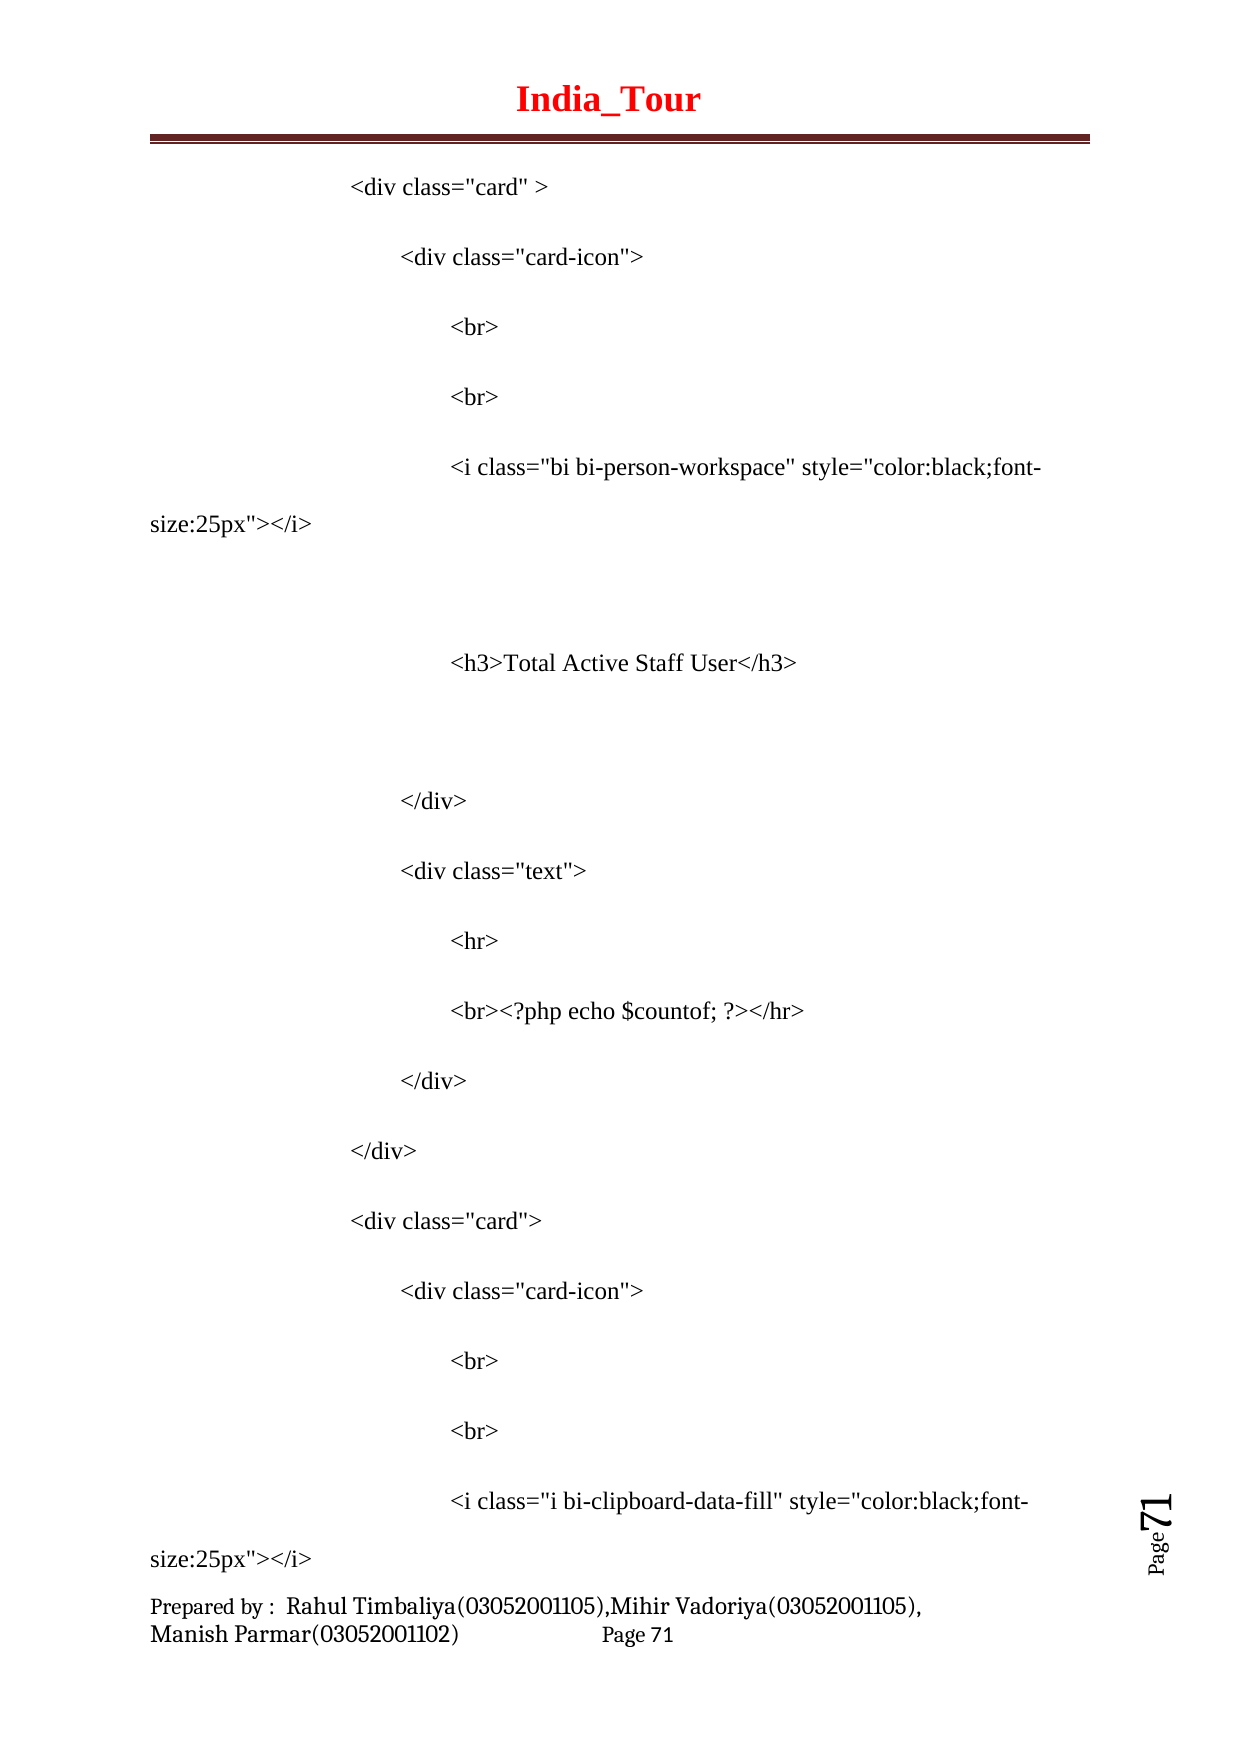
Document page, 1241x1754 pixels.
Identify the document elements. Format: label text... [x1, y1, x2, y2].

text <br> [150, 1346, 1090, 1375]
text <i class="i bi-clipboard-data-fill" style="color:black;font-size:25px"></i> [150, 1486, 1090, 1573]
text </div> [150, 1136, 1090, 1165]
text <br> [150, 1416, 1090, 1445]
text <div class="card-icon"> [150, 242, 1090, 271]
text </div> [150, 1066, 1090, 1095]
text <hr> [150, 926, 1090, 955]
text <div class="card-icon"> [150, 1276, 1090, 1305]
text </div> [150, 786, 1090, 815]
text <div class="card" > [150, 172, 1090, 201]
text <br> [150, 312, 1090, 341]
text <br> [150, 382, 1090, 411]
text <br><?php echo $countof; ?></hr> [150, 996, 1090, 1025]
text <div class="text"> [150, 856, 1090, 885]
text <div class="card"> [150, 1206, 1090, 1235]
text <h3>Total Active Staff User</h3> [150, 648, 1090, 677]
text <i class="bi bi-person-workspace" style="color:black;font-size:25px"></i> [150, 452, 1090, 538]
